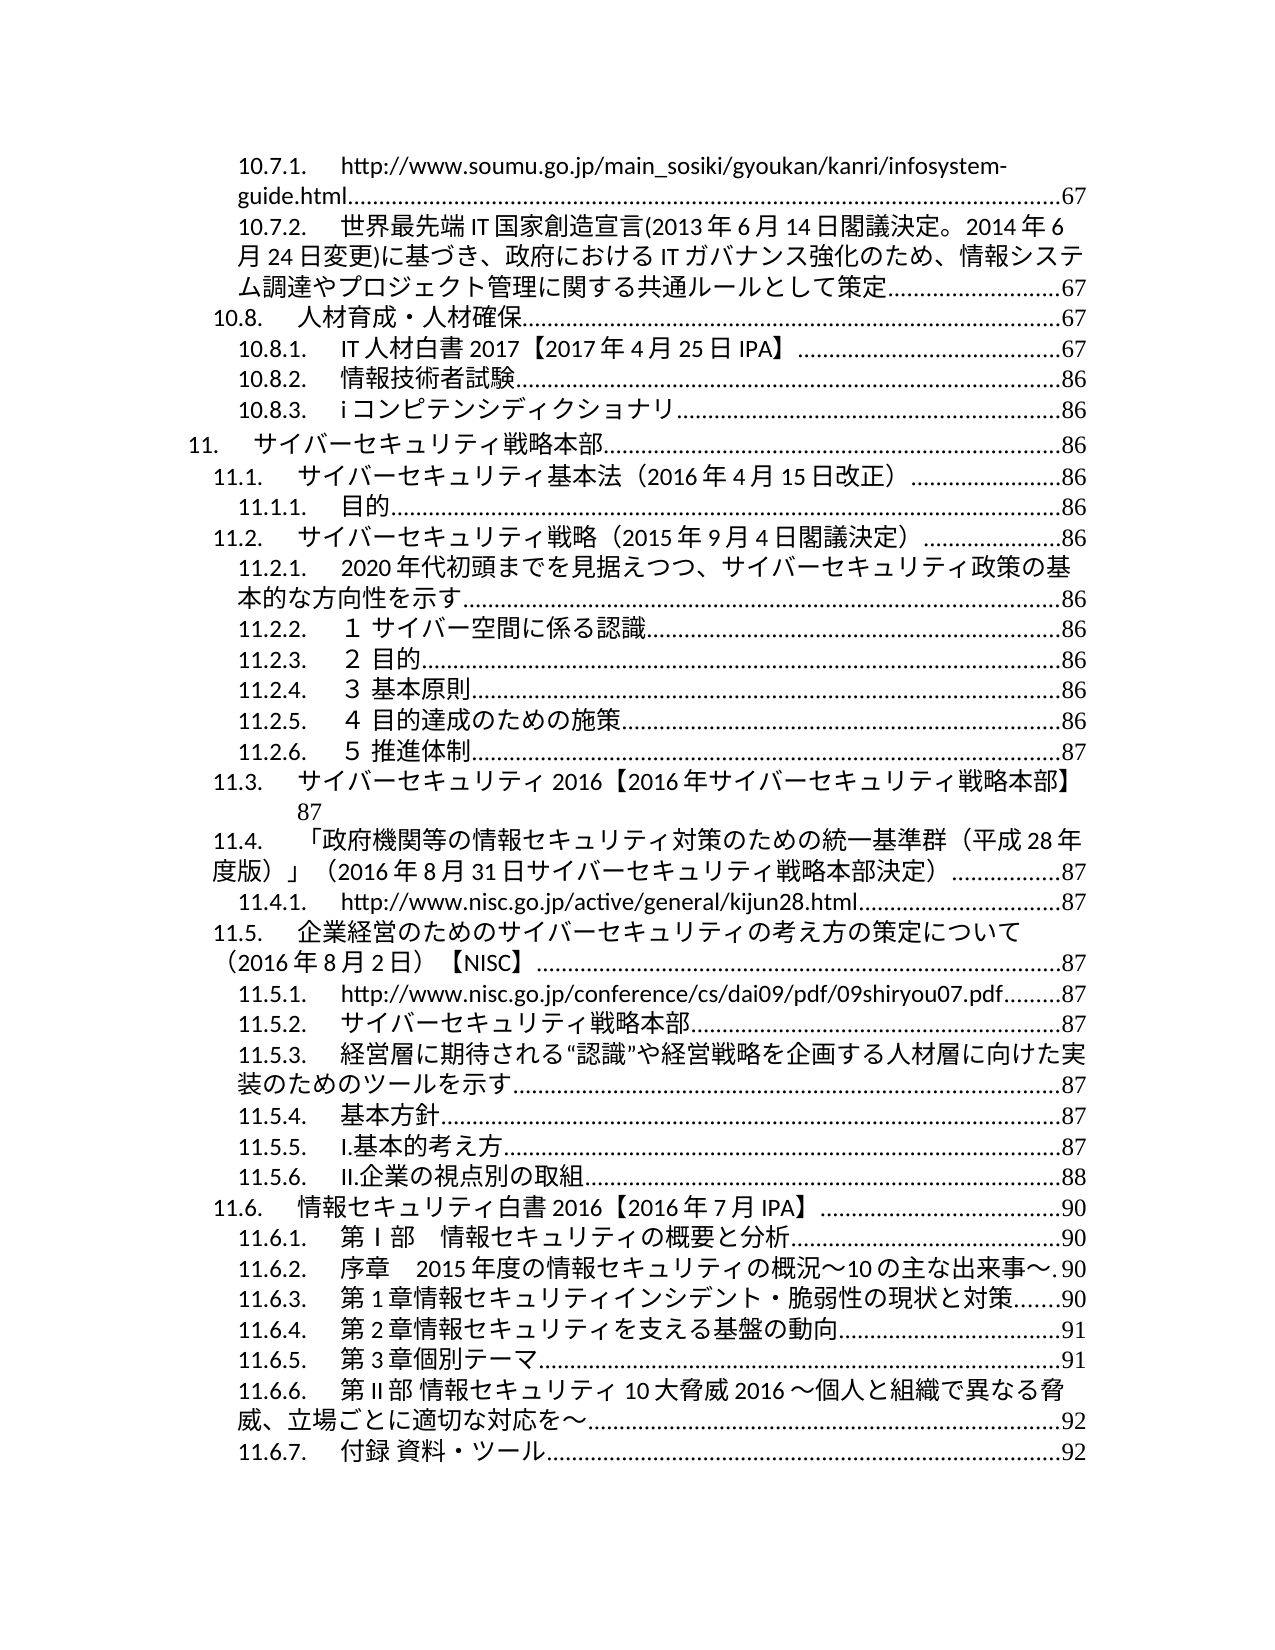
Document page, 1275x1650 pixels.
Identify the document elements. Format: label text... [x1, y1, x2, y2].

text 11.5.2. サイバーセキュリティ戦略本部 87 [237, 1008, 1087, 1039]
text 11.2.3. ２ 目的 86 [237, 644, 1087, 674]
text 10.8.3. iコンピテンシディクショナリ 86 [237, 394, 1087, 425]
text 11.4.1. http://www.nisc.go.jp/active/general/kijun28.html 87 [237, 886, 1087, 917]
text 11.2.6. ５ 推進体制 87 [237, 736, 1087, 766]
text 11.6.4. 第2章情報セキュリティを支える基盤の動向 91 [237, 1314, 1087, 1344]
text 11.4. 「政府機関等の情報セキュリティ対策のための統一基準群（平成28年度版）」（2016年8月31日サイバーセキュリティ戦略本部決定） 87 [212, 825, 1087, 886]
text 11.2.4. ３ 基本原則 86 [237, 674, 1087, 705]
text 11.6.7. 付録 資料・ツール 92 [237, 1436, 1087, 1466]
text 11.2. サイバーセキュリティ戦略（2015年9月4日閣議決定） 86 [212, 522, 1087, 552]
text 11.5.4. 基本方針 87 [237, 1100, 1087, 1131]
text 11.1. サイバーセキュリティ基本法（2016年4月15日改正） 86 [212, 461, 1087, 491]
text 11.6. 情報セキュリティ白書2016【2016年7月IPA】 90 [212, 1192, 1087, 1222]
text 11.6.3. 第1章情報セキュリティインシデント・脆弱性の現状と対策 90 [237, 1283, 1087, 1314]
text 11.3. サイバーセキュリティ2016【2016年サイバーセキュリティ戦略本部】 87 [212, 766, 1087, 825]
text 11.1.1. 目的 86 [237, 491, 1087, 522]
text 11.2.1. 2020年代初頭までを見据えつつ、サイバーセキュリティ政策の基本的な方向性を示す 86 [237, 552, 1087, 613]
text 10.7.1. http://www.soumu.go.jp/main_sosiki/gyoukan/kanri/infosystem-guide.html 67 [237, 150, 1087, 211]
text 11.6.2. 序章 2015年度の情報セキュリティの概況～10の主な出来事～ 90 [237, 1253, 1087, 1283]
text 10.7.2. 世界最先端IT国家創造宣言(2013年6月14日閣議決定。2014年6月24日変更)に基づき、政府におけるITガバナンス強化のため、情報システム調達やプロジェクト管理に関する共通ルールとして策定 67 [237, 211, 1087, 303]
text 10.8.2. 情報技術者試験 86 [237, 364, 1087, 394]
text 11.6.5. 第3章個別テーマ 91 [237, 1344, 1087, 1375]
text 11.5.1. http://www.nisc.go.jp/conference/cs/dai09/pdf/09shiryou07.pdf 87 [237, 978, 1087, 1008]
text 11.5.3. 経営層に期待される“認識”や経営戦略を企画する人材層に向けた実装のためのツールを示す 87 [237, 1039, 1087, 1100]
text 11.5.6. II.企業の視点別の取組 88 [237, 1161, 1087, 1192]
text 11.5. 企業経営のためのサイバーセキュリティの考え方の策定について（2016年8月2日）【NISC】 87 [212, 917, 1087, 978]
text 10.8.1. IT人材白書2017【2017年4月25日IPA】 67 [237, 333, 1087, 364]
text 11.6.6. 第II部 情報セキュリティ10大脅威2016 ～個人と組織で異なる脅威、立場ごとに適切な対応を～ 92 [237, 1375, 1087, 1436]
text 10.8. 人材育成・人材確保 67 [212, 303, 1087, 333]
text 11.5.5. I.基本的考え方 87 [237, 1131, 1087, 1161]
text 11. サイバーセキュリティ戦略本部 86 [187, 425, 1087, 461]
text 11.2.5. ４ 目的達成のための施策 86 [237, 705, 1087, 736]
text 11.2.2. １ サイバー空間に係る認識 86 [237, 613, 1087, 644]
text 11.6.1. 第Ⅰ部 情報セキュリティの概要と分析 90 [237, 1222, 1087, 1253]
